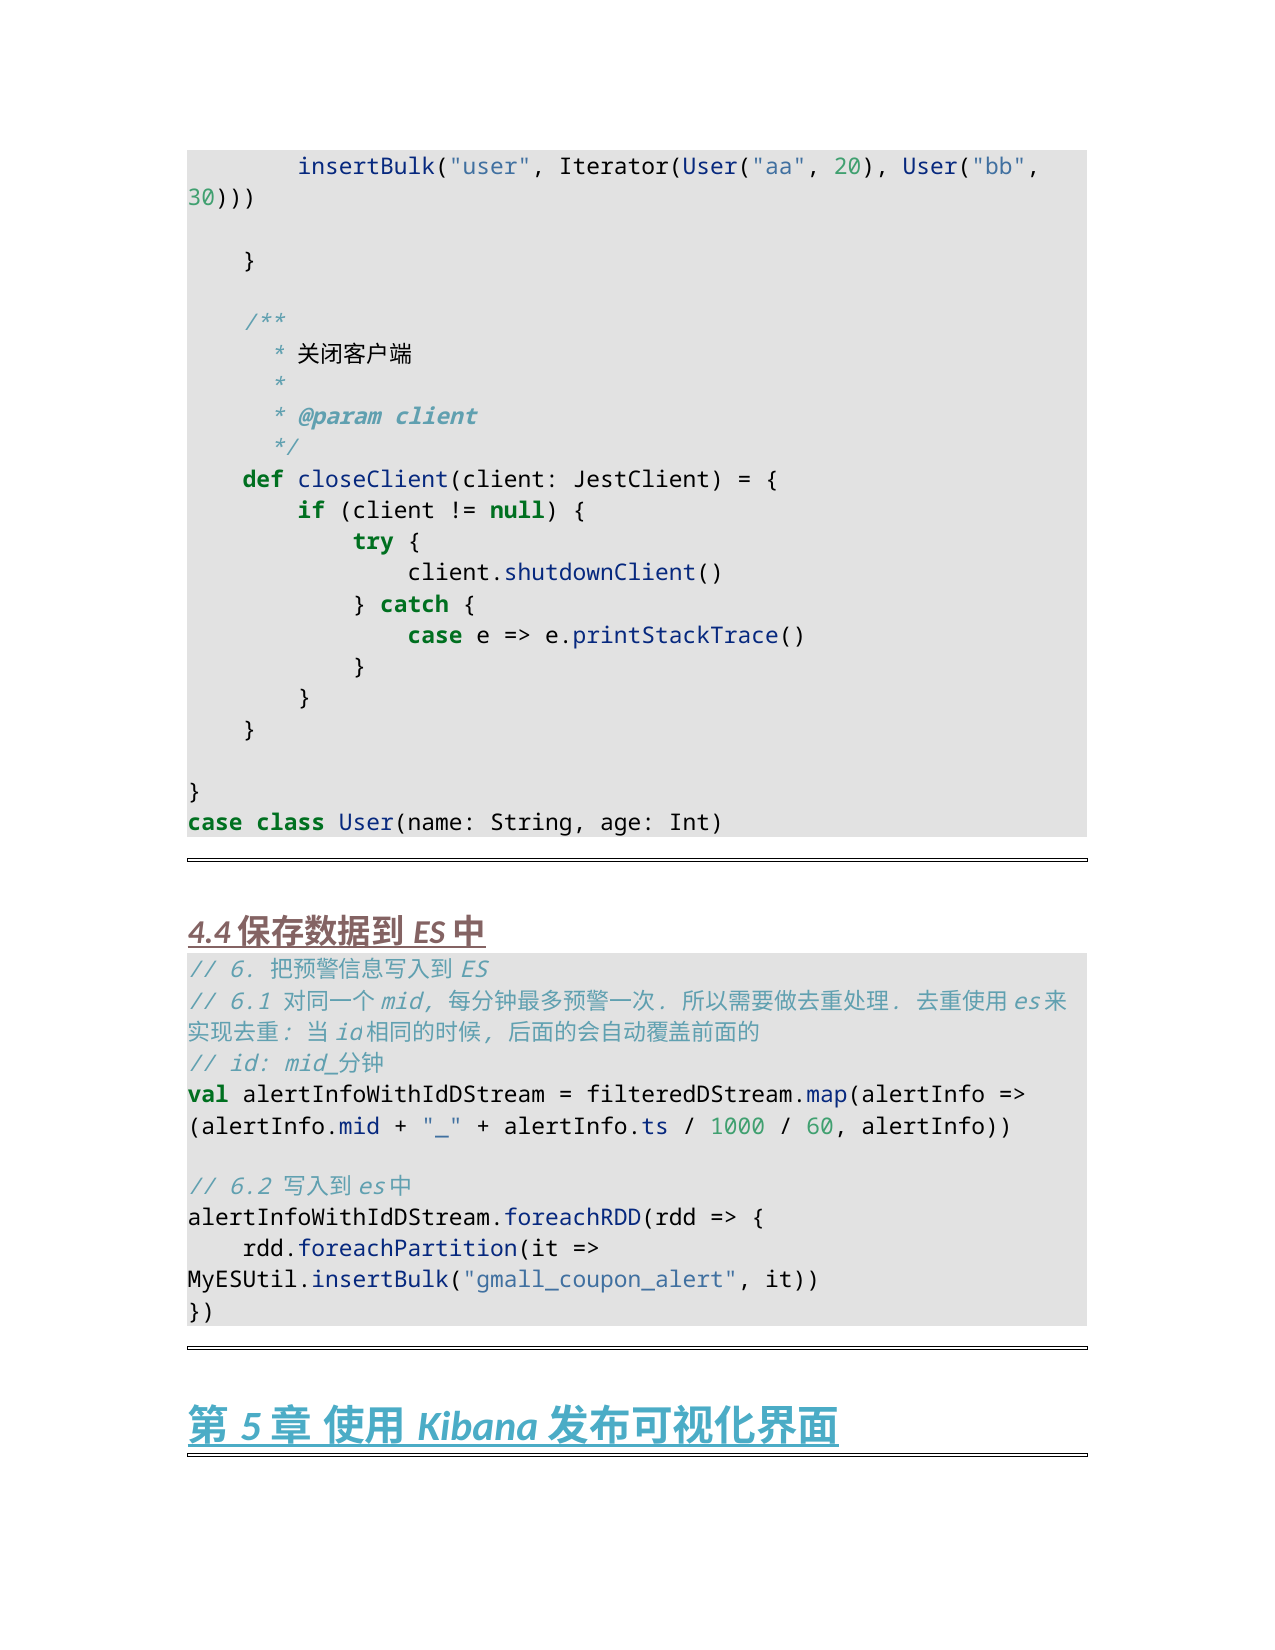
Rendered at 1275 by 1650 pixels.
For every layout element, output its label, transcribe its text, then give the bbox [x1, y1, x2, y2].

subtitle 第 5 章 使用 Kibana 发布可视化界面 [187, 1396, 1087, 1453]
text // 6. 把预警信息写入到 ES // 6.1 对同一个mid, 每分钟最多预警一次. 所以需要做去重处理. 去重使用es来实现去重: 当id相同的时候, 后面的会自动覆盖前面的 // id: mid_分钟 val alertInfoWithIdDStream = filteredDStream.map(alertInfo => (alertInfo.mid + "_" + alertInfo.ts / 1000 / 60, alertInfo)) // 6.2 写入到es中 alertInfoWithIdDStream.foreachRDD(rdd => { rdd.foreachPartition(it => MyESUtil.insertBulk("gmall_coupon_alert", it)) }) [187, 953, 1087, 1326]
subtitle 4.4 保存数据到 ES 中 [187, 908, 1087, 953]
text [187, 150, 1087, 837]
